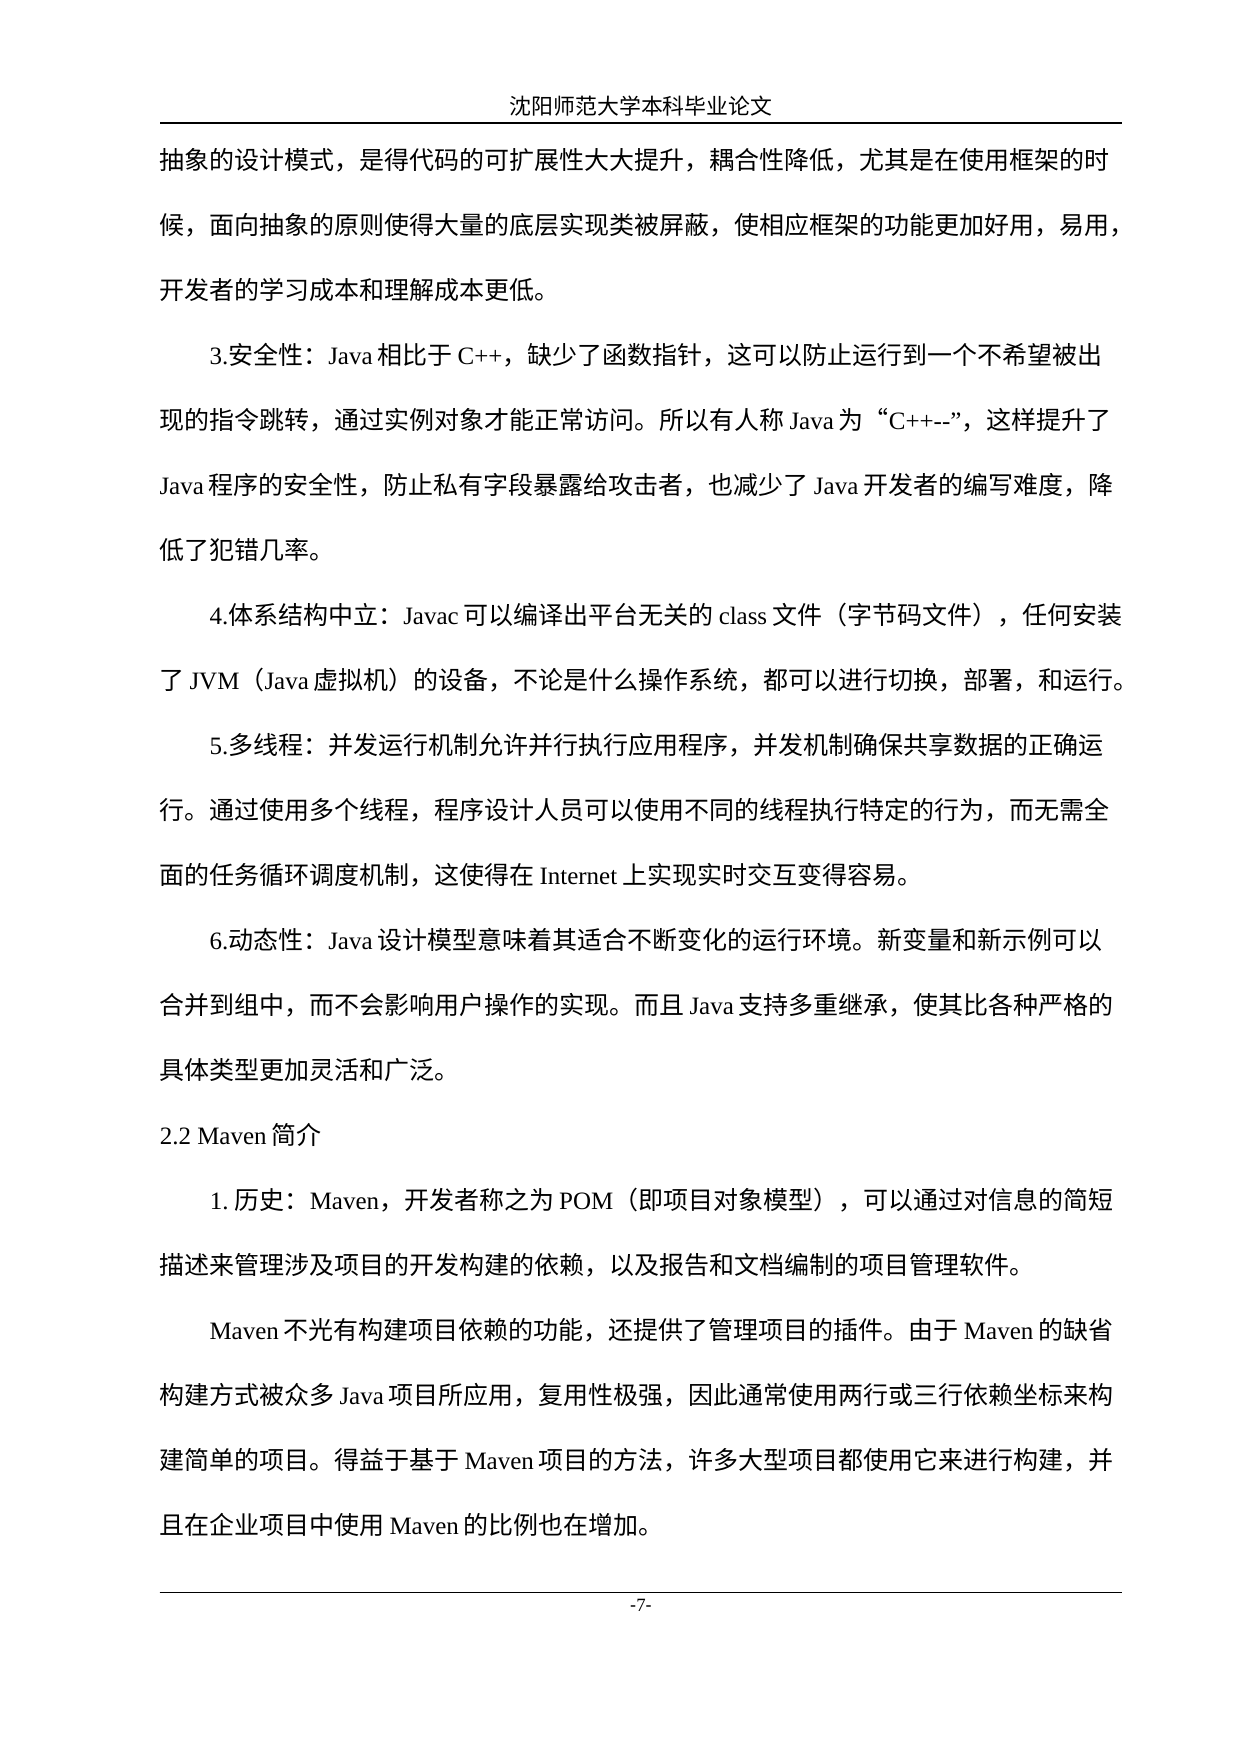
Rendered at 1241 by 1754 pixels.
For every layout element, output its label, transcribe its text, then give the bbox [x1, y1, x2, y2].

subtitle 2.2 Maven简介 [159, 1101, 1122, 1166]
text 3.安全性：Java相比于C++，缺少了函数指针，这可以防止运行到一个不希望被出现的指令跳转，通过实例对象才能正常访问。所以有人称Java为“C++--”，这样提升了Java程序的安全性，防止私有字段暴露给攻击者，也减少了Java开发者的编写难度，降低了犯错几率。 [159, 321, 1122, 581]
text Maven不光有构建项目依赖的功能，还提供了管理项目的插件。由于Maven的缺省构建方式被众多Java项目所应用，复用性极强，因此通常使用两行或三行依赖坐标来构建简单的项目。得益于基于Maven项目的方法，许多大型项目都使用它来进行构建，并且在企业项目中使用Maven的比例也在增加。 [159, 1296, 1122, 1556]
text 5.多线程：并发运行机制允许并行执行应用程序，并发机制确保共享数据的正确运行。通过使用多个线程，程序设计人员可以使用不同的线程执行特定的行为，而无需全面的任务循环调度机制，这使得在Internet上实现实时交互变得容易。 [159, 711, 1122, 906]
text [159, 126, 1122, 321]
text 1. 历史：Maven，开发者称之为POM（即项目对象模型），可以通过对信息的简短描述来管理涉及项目的开发构建的依赖，以及报告和文档编制的项目管理软件。 [159, 1166, 1122, 1296]
text 6.动态性：Java设计模型意味着其适合不断变化的运行环境。新变量和新示例可以合并到组中，而不会影响用户操作的实现。而且Java支持多重继承，使其比各种严格的具体类型更加灵活和广泛。 [159, 906, 1122, 1101]
text 4.体系结构中立：Javac可以编译出平台无关的class文件（字节码文件），任何安装了JVM（Java虚拟机）的设备，不论是什么操作系统，都可以进行切换，部署，和运行。 [159, 581, 1122, 711]
